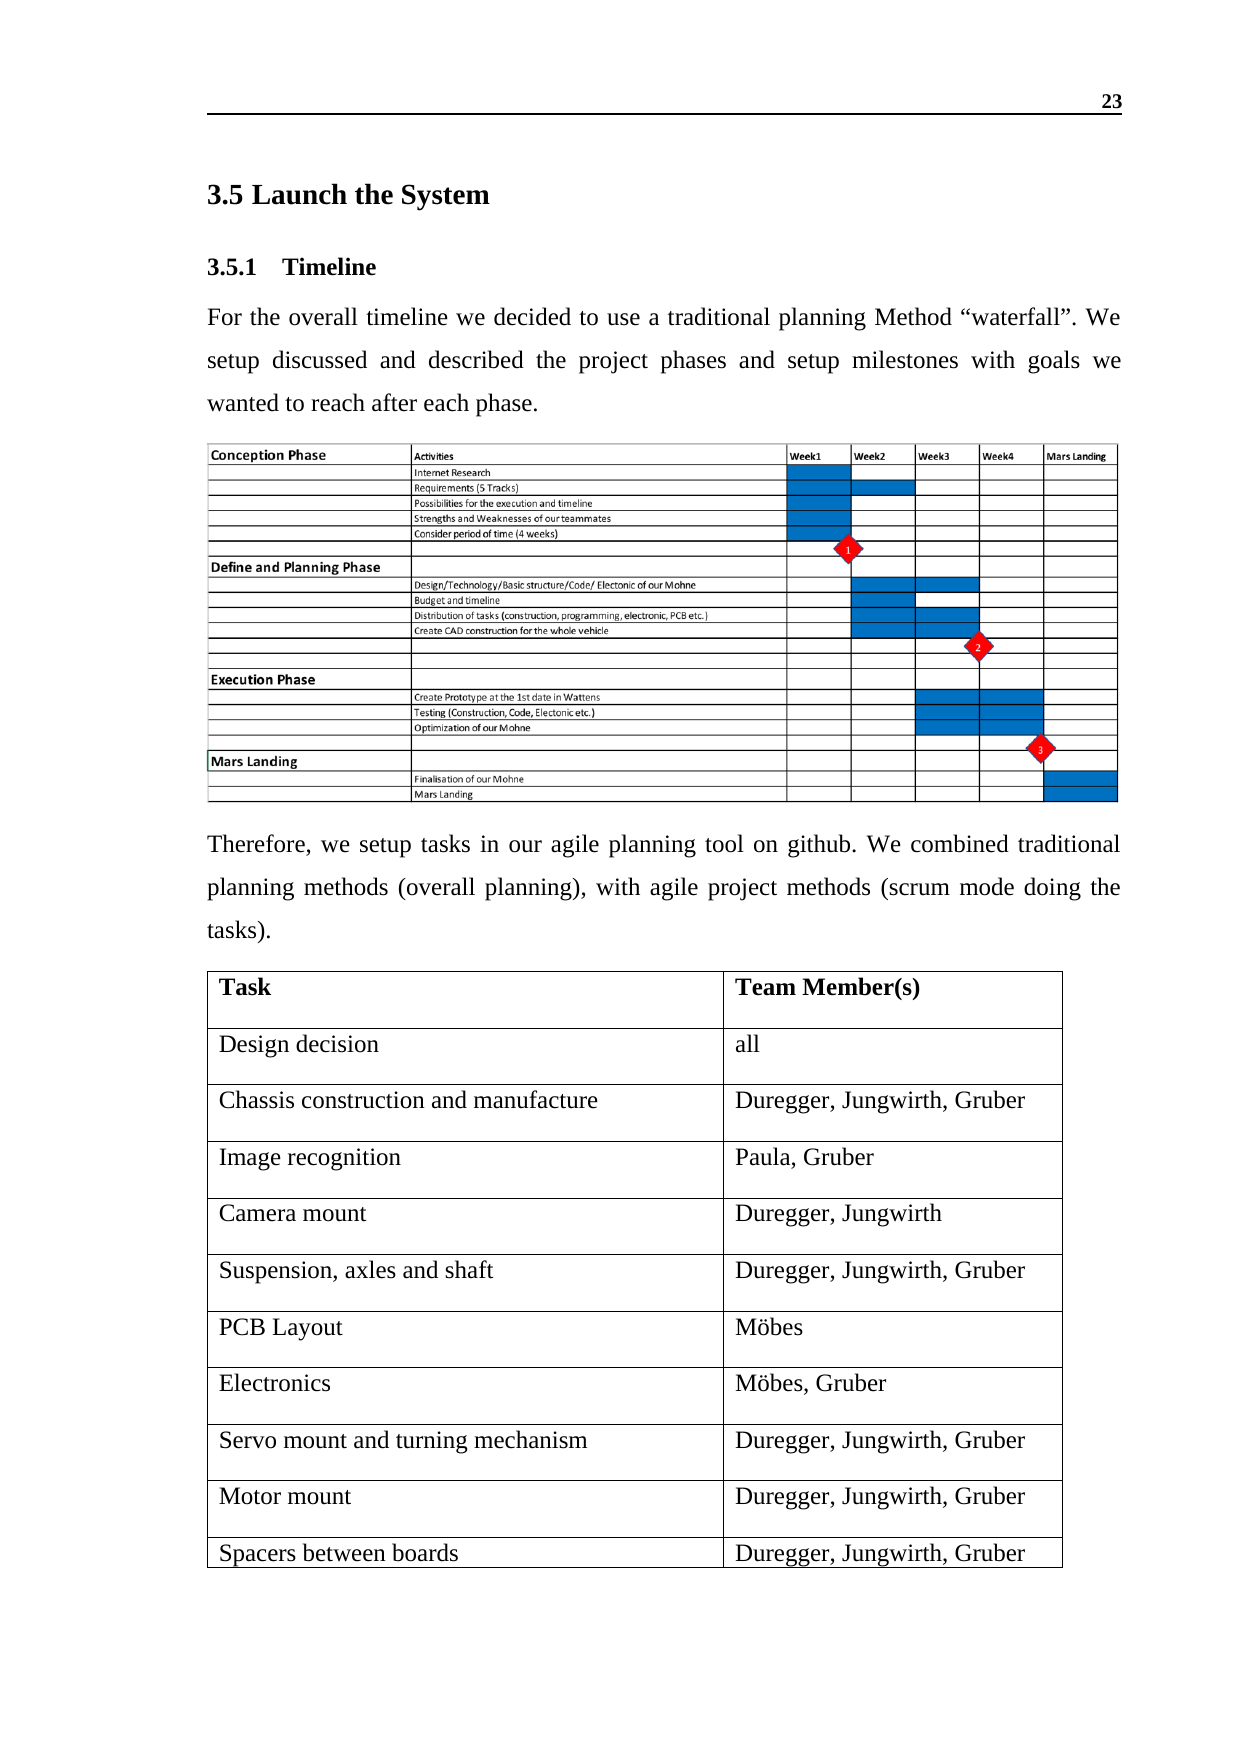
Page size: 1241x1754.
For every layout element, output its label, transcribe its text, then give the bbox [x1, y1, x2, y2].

table_cell Suspension, axles and shaft [208, 1255, 723, 1311]
table_cell all [724, 1029, 1062, 1084]
subtitle Launch the System [207, 177, 1122, 211]
table_cell Duregger, Jungwirth, Gruber [724, 1085, 1062, 1141]
table_cell Möbes [724, 1312, 1062, 1367]
table_cell Paula, Gruber [724, 1142, 1062, 1197]
text For the overall timeline we decided to use a traditional planning Method “waterfall”. We setup discussed and described the project phases and setup milestones with goals we wanted to reach after each phase. [207, 302, 1122, 417]
table_cell Servo mount and turning mechanism [208, 1425, 723, 1480]
table_cell Camera mount [208, 1199, 723, 1254]
table_cell Image recognition [208, 1142, 723, 1197]
table_header Team Member(s) [724, 972, 1062, 1028]
table_cell Motor mount [208, 1481, 723, 1537]
table_cell Duregger, Jungwirth, Gruber [724, 1255, 1062, 1311]
subtitle Timeline [207, 252, 1122, 281]
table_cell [724, 1538, 1062, 1567]
table_cell Möbes, Gruber [724, 1368, 1062, 1424]
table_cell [208, 1538, 723, 1567]
table_cell Duregger, Jungwirth, Gruber [724, 1481, 1062, 1537]
table_cell Duregger, Jungwirth [724, 1199, 1062, 1254]
table_cell Chassis construction and manufacture [208, 1085, 723, 1141]
table_header Task [208, 972, 723, 1028]
table_cell PCB Layout [208, 1312, 723, 1367]
text Therefore, we setup tasks in our agile planning tool on github. We combined traditional planning methods (overall planning), with agile project methods (scrum mode doing the tasks). [207, 829, 1122, 944]
table_cell Duregger, Jungwirth, Gruber [724, 1425, 1062, 1480]
table_cell Design decision [208, 1029, 723, 1084]
picture [206, 443, 1119, 803]
table_cell Electronics [208, 1368, 723, 1424]
